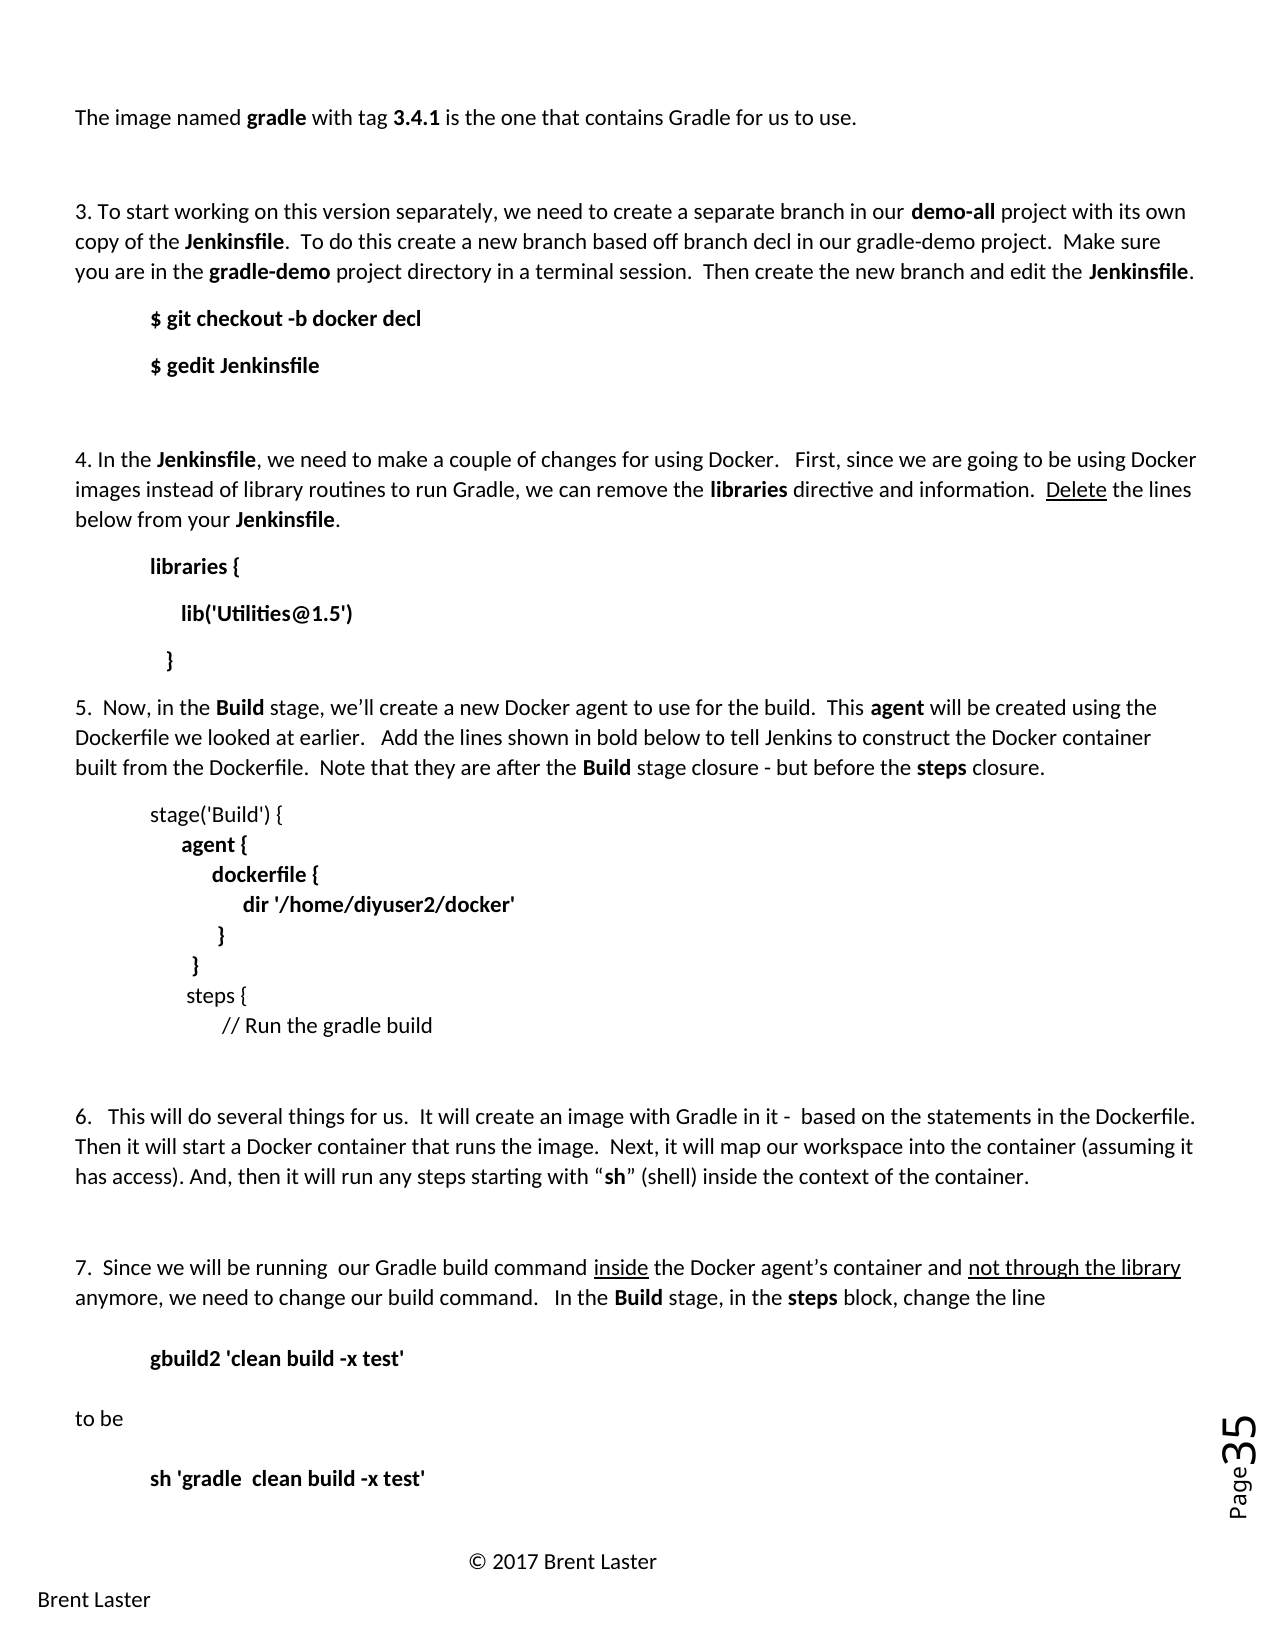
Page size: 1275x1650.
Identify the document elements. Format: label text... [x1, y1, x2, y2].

text sh 'gradle clean build -x test' [75, 1464, 1200, 1492]
text gbuild2 'clean build -x test' [150, 1344, 1200, 1372]
text 3. To start working on this version separately, we need to create a separate branch in our demo-all project with its own copy of the Jenkinsfile. To do this create a new branch based off branch decl in our gradle-demo project. Make sure you are in the gradle-demo project directory in a terminal session. Then create the new branch and edit the Jenkinsfile. [75, 197, 1200, 285]
text $ git checkout -b docker decl [75, 304, 1200, 332]
text The image named gradle with tag 3.4.1 is the one that contains Gradle for us to use. [75, 103, 1200, 131]
text to be [75, 1404, 1200, 1432]
text } [150, 921, 1200, 949]
text // Run the gradle build [150, 1011, 1200, 1039]
text stage('Build') { [150, 800, 1200, 828]
text agent { [150, 830, 1200, 858]
text 7. Since we will be running our Gradle build command inside the Docker agent’s container and not through the library anymore, we need to change our build command. In the Build stage, in the steps block, change the line [75, 1253, 1200, 1311]
text dir '/home/diyuser2/docker' [150, 891, 1200, 918]
text $ gedit Jenkinsfile [75, 351, 1200, 379]
text dockerfile { [150, 860, 1200, 888]
text lib('Utilities@1.5') [150, 599, 1200, 627]
text 4. In the Jenkinsfile, we need to make a couple of changes for using Docker. First, since we are going to be using Docker images instead of library routines to run Gradle, we can remove the libraries directive and information. Delete the lines below from your Jenkinsfile. [75, 445, 1200, 533]
text } [150, 951, 1200, 979]
text 6. This will do several things for us. It will create an image with Gradle in it - based on the statements in the Dockerfile. Then it will start a Docker container that runs the image. Next, it will map our workspace into the container (assuming it has access). And, then it will run any steps starting with “sh” (shell) inside the context of the container. [75, 1102, 1200, 1190]
text steps { [150, 981, 1200, 1009]
text 5. Now, in the Build stage, we’ll create a new Docker agent to use for the build. This agent will be created using the Dockerfile we looked at earlier. Add the lines shown in bold below to tell Jenkins to construct the Docker container built from the Dockerfile. Note that they are after the Build stage closure - but before the steps closure. [75, 693, 1200, 781]
text libraries { [150, 552, 1200, 580]
text } [150, 646, 1200, 674]
